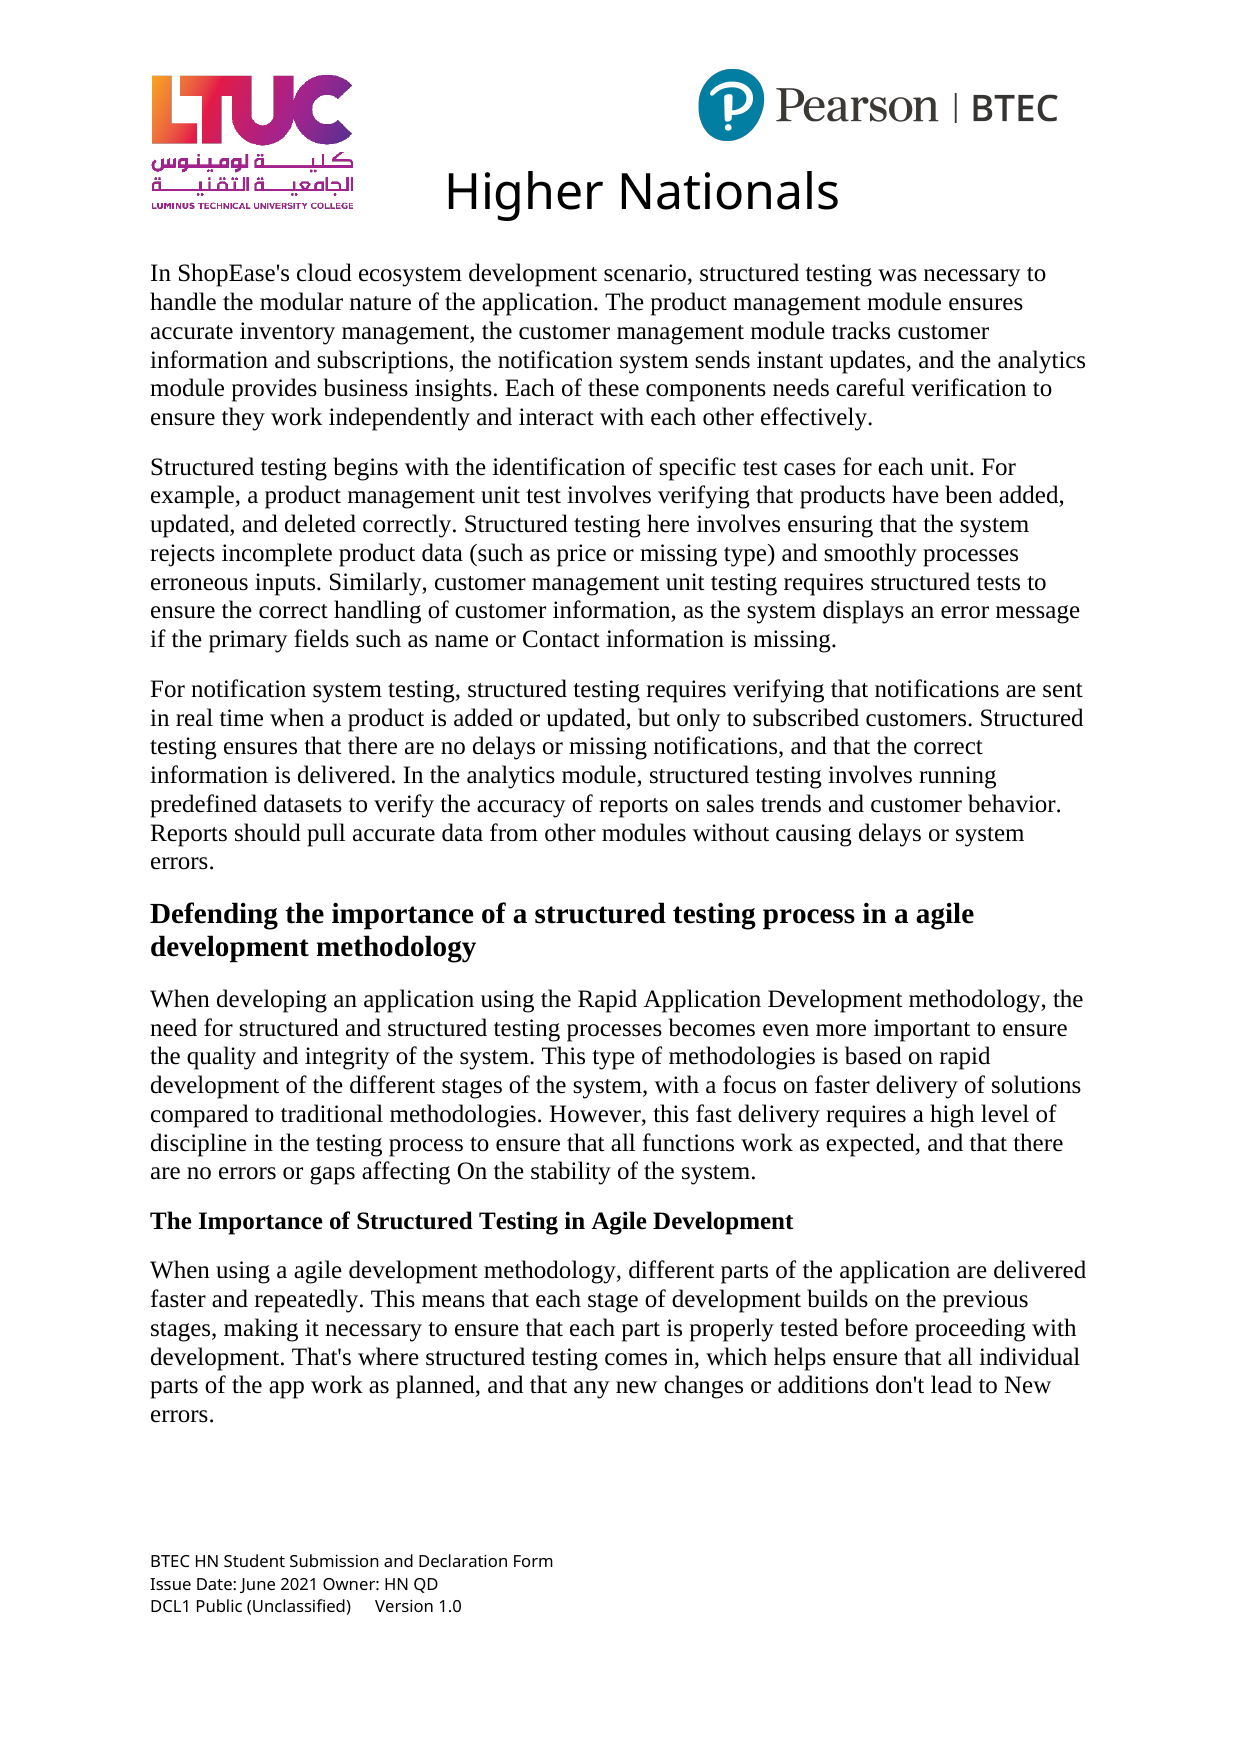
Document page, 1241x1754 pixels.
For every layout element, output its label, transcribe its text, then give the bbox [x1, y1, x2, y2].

text For notification system testing, structured testing requires verifying that notifications are sent in real time when a product is added or updated, but only to subscribed customers. Structured testing ensures that there are no delays or missing notifications, and that the correct information is delivered. In the analytics module, structured testing involves running predefined datasets to verify the accuracy of reports on sales trends and customer behavior. Reports should pull accurate data from other modules without causing delays or system errors. [150, 674, 1090, 875]
text The Importance of Structured Testing in Agile Development [150, 1206, 1090, 1235]
text Defending the importance of a structured testing process in a agile development methodology [150, 896, 1090, 963]
picture [690, 61, 1069, 146]
text In ShopEase's cloud ecosystem development scenario, structured testing was necessary to handle the modular nature of the application. The product management module ensures accurate inventory management, the customer management module tracks customer information and subscriptions, the notification system sends instant updates, and the analytics module provides business insights. Each of these components needs careful verification to ensure they work independently and interact with each other effectively. [150, 258, 1090, 431]
text When developing an application using the Rapid Application Development methodology, the need for structured and structured testing processes becomes even more important to ensure the quality and integrity of the system. This type of methodologies is based on rapid development of the different stages of the system, with a focus on faster delivery of solutions compared to traditional methodologies. However, this fast delivery requires a high level of discipline in the testing process to ensure that all functions work as expected, and that there are no errors or gaps affecting On the stability of the system. [150, 984, 1090, 1185]
text When using a agile development methodology, different parts of the application are delivered faster and repeatedly. This means that each stage of development builds on the previous stages, making it necessary to ensure that each part is properly tested before proceeding with development. That's where structured testing comes in, which helps ensure that all individual parts of the app work as planned, and that any new changes or additions don't lead to New errors. [150, 1256, 1090, 1428]
picture [150, 73, 354, 210]
text Structured testing begins with the identification of specific test cases for each unit. For example, a product management unit test involves verifying that products have been added, updated, and deleted correctly. Structured testing here involves ensuring that the system rejects incomplete product data (such as price or missing type) and smoothly processes erroneous inputs. Similarly, customer management unit testing requires structured tests to ensure the correct handling of customer information, as the system displays an error message if the primary fields such as name or Contact information is missing. [150, 452, 1090, 653]
